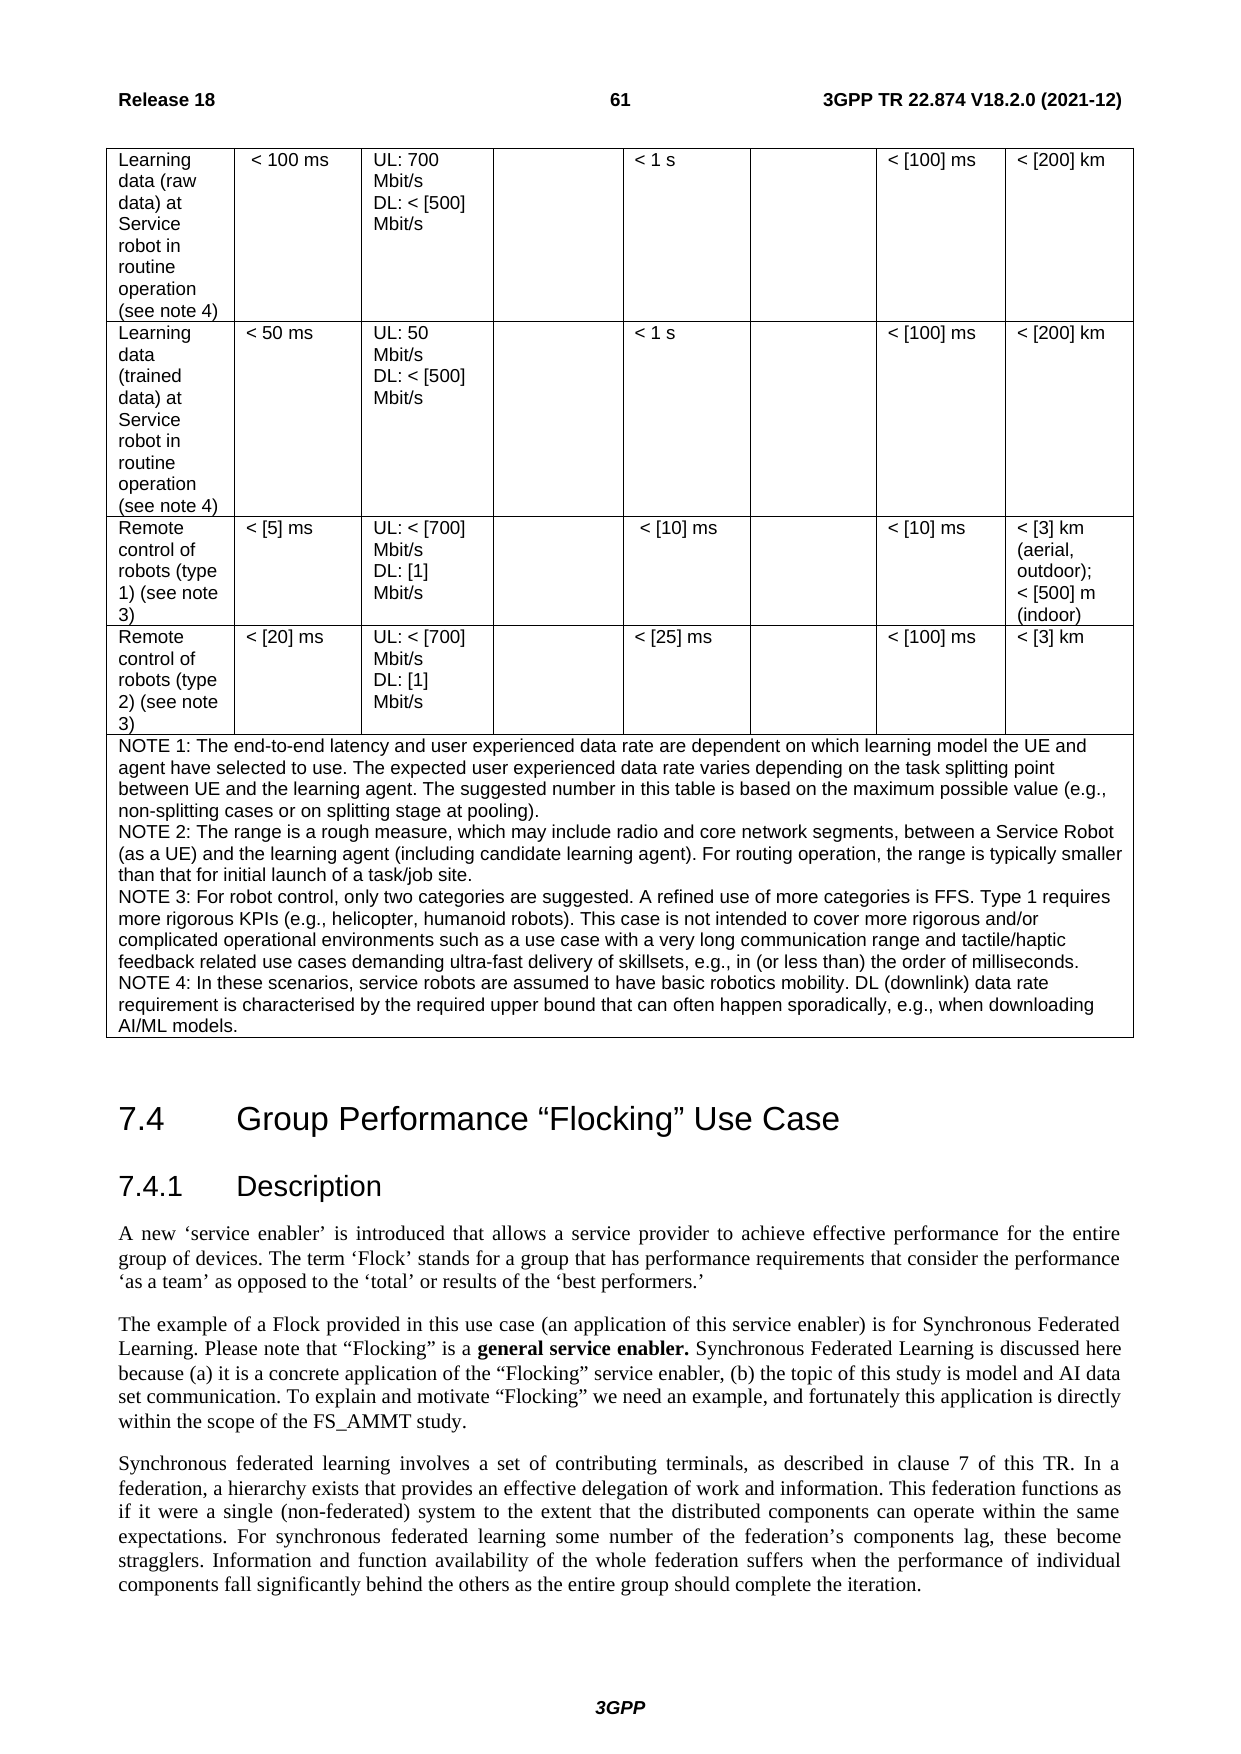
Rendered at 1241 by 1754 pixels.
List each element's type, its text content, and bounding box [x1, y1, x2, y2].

table_cell UL: < [700] Mbit/s DL: [1] Mbit/s [362, 626, 493, 734]
table_cell [751, 322, 876, 516]
table_cell < 1 s [624, 149, 750, 321]
table_cell < [10] ms [624, 517, 750, 625]
table_cell < 1 s [624, 322, 750, 516]
table_cell Remote control of robots (type 1) (see note 3) [107, 517, 234, 625]
table_cell < 50 ms [235, 322, 361, 516]
table_cell < [100] ms [877, 149, 1005, 321]
table_cell UL: 700 Mbit/s DL: < [500] Mbit/s [362, 149, 493, 321]
table_cell UL: < [700] Mbit/s DL: [1] Mbit/s [362, 517, 493, 625]
table_cell < [100] ms [877, 626, 1005, 734]
subtitle 7.4 Group Performance “Flocking” Use Case [118, 1099, 1122, 1138]
table_cell UL: 50 Mbit/s DL: < [500] Mbit/s [362, 322, 493, 516]
table_cell < [3] km (aerial, outdoor); < [500] m (indoor) [1006, 517, 1133, 625]
subtitle 7.4.1 Description [118, 1169, 1122, 1203]
table_cell [494, 149, 623, 321]
table_cell NOTE 1: The end-to-end latency and user experienced data rate are dependent on which learning model the UE and agent have selected to use. The expected user experienced data rate varies depending on the task splitting point between UE and the learning agent. The suggested number in this table is based on the maximum possible value (e.g., non-splitting cases or on splitting stage at pooling). NOTE 2: The range is a rough measure, which may include radio and core network segments, between a Service Robot (as a UE) and the learning agent (including candidate learning agent). For routing operation, the range is typically smaller than that for initial launch of a task/job site. NOTE 3: For robot control, only two categories are suggested. A refined use of more categories is FFS. Type 1 requires more rigorous KPIs (e.g., helicopter, humanoid robots). This case is not intended to cover more rigorous and/or complicated operational environments such as a use case with a very long communication range and tactile/haptic feedback related use cases demanding ultra-fast delivery of skillsets, e.g., in (or less than) the order of milliseconds. NOTE 4: In these scenarios, service robots are assumed to have basic robotics mobility. DL (downlink) data rate requirement is characterised by the required upper bound that can often happen sporadically, e.g., when downloading AI/ML models. [107, 735, 1133, 1037]
table_cell < [3] km [1006, 626, 1133, 734]
table_cell [751, 517, 876, 625]
text The example of a Flock provided in this use case (an application of this service enabler) is for Synchronous Federated Learning. Please note that “Flocking” is a general service enabler. Synchronous Federated Learning is discussed here because (a) it is a concrete application of the “Flocking” service enabler, (b) the topic of this study is model and AI data set communication. To explain and motivate “Flocking” we need an example, and fortunately this application is directly within the scope of the FS_AMMT study. [118, 1312, 1122, 1433]
table_cell < [200] km [1006, 149, 1133, 321]
text Synchronous federated learning involves a set of contributing terminals, as described in clause 7 of this TR. In a federation, a hierarchy exists that provides an effective delegation of work and information. This federation functions as if it were a single (non-federated) system to the extent that the distributed components can operate within the same expectations. For synchronous federated learning some number of the federation’s components lag, these become stragglers. Information and function availability of the whole federation suffers when the performance of individual components fall significantly behind the others as the entire group should complete the iteration. [118, 1451, 1122, 1596]
table_cell Remote control of robots (type 2) (see note 3) [107, 626, 234, 734]
table_cell < [25] ms [624, 626, 750, 734]
table_cell < 100 ms [235, 149, 361, 321]
table_cell Learning data (trained data) at Service robot in routine operation (see note 4) [107, 322, 234, 516]
table_cell [494, 322, 623, 516]
table_cell [751, 149, 876, 321]
table_cell < [100] ms [877, 322, 1005, 516]
table_cell Learning data (raw data) at Service robot in routine operation (see note 4) [107, 149, 234, 321]
table_cell < [5] ms [235, 517, 361, 625]
table_cell [494, 626, 623, 734]
table_cell < [10] ms [877, 517, 1005, 625]
table_cell [751, 626, 876, 734]
table_cell < [20] ms [235, 626, 361, 734]
table_cell [494, 517, 623, 625]
table_cell < [200] km [1006, 322, 1133, 516]
text A new ‘service enabler’ is introduced that allows a service provider to achieve effective performance for the entire group of devices. The term ‘Flock’ stands for a group that has performance requirements that consider the performance ‘as a team’ as opposed to the ‘total’ or results of the ‘best performers.’ [118, 1221, 1122, 1293]
